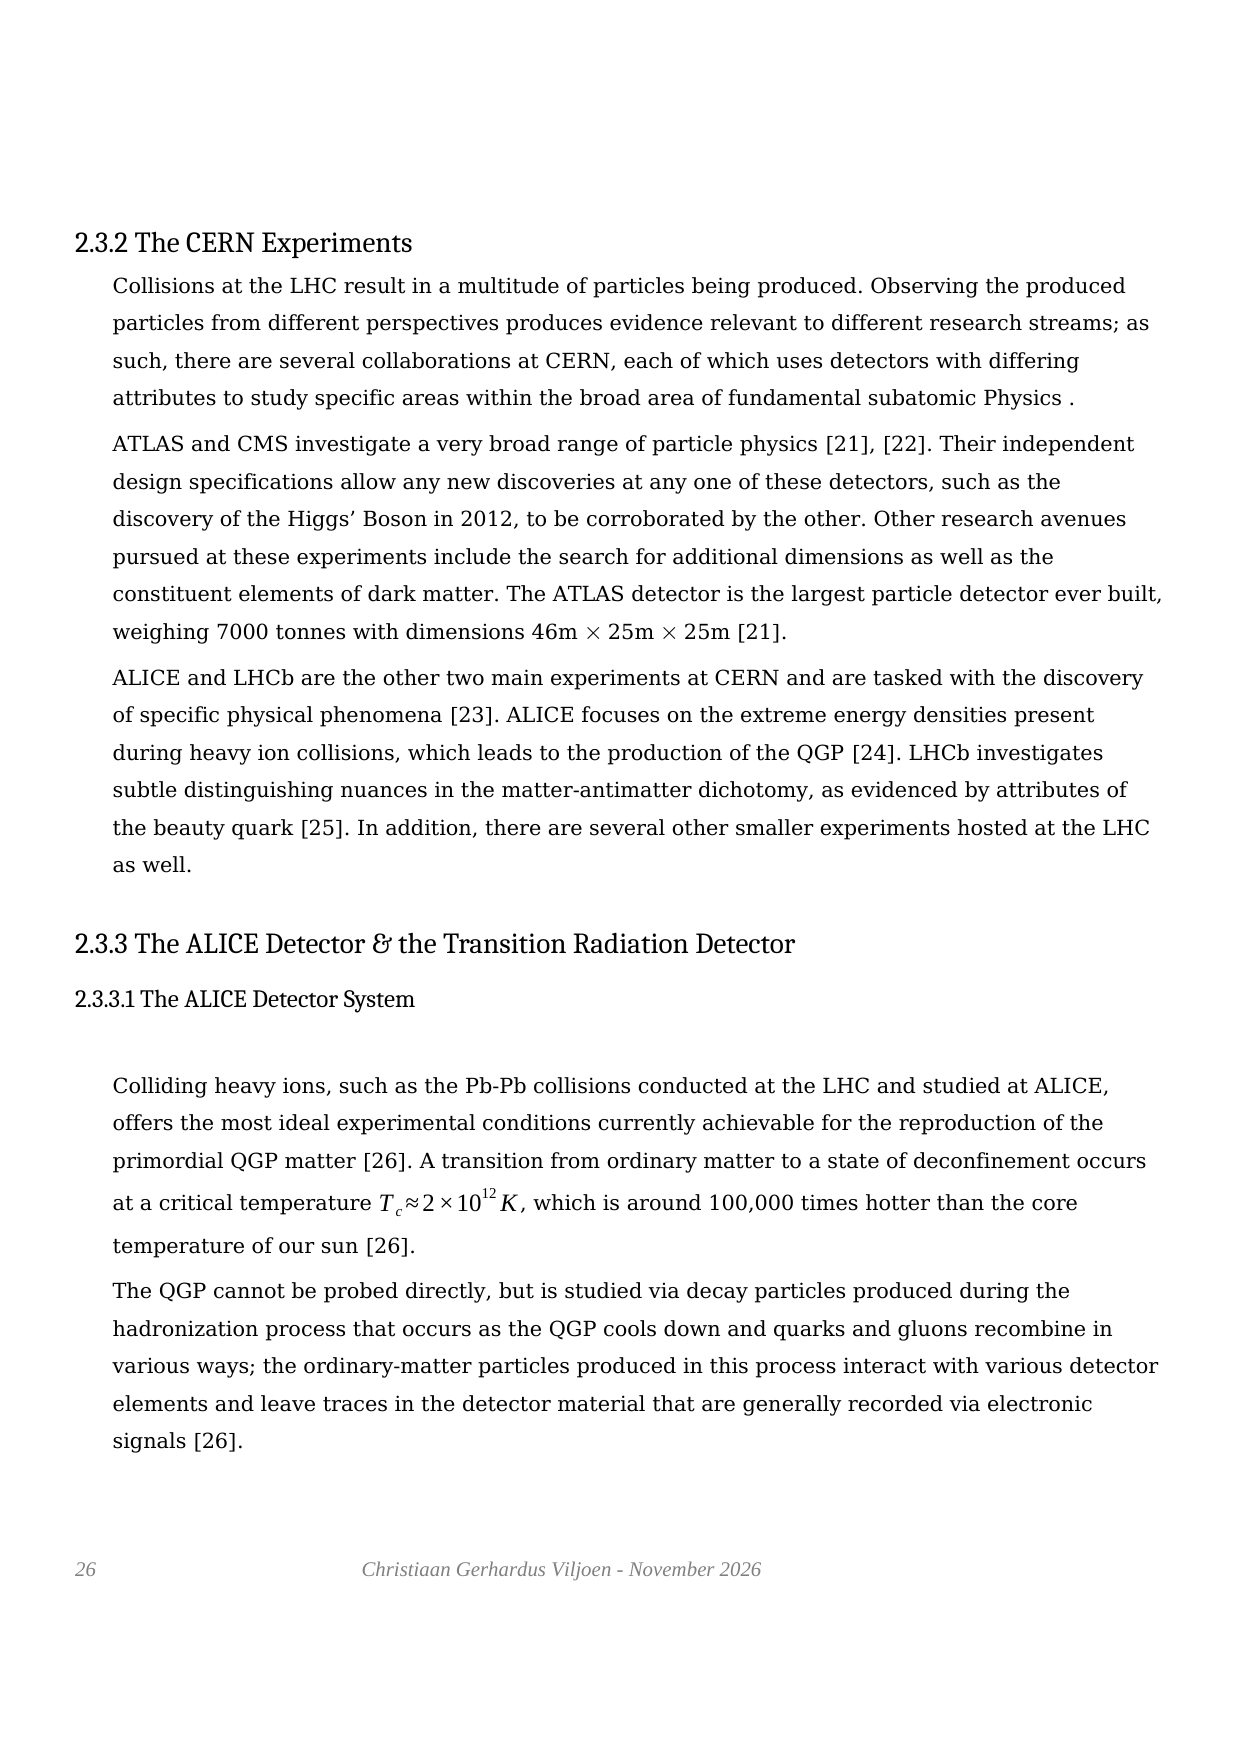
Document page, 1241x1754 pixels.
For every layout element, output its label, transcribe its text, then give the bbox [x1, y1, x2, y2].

text Collisions at the LHC result in a multitude of particles being produced. Observing the produced particles from different perspectives produces evidence relevant to different research streams; as such, there are several collaborations at CERN, each of which uses detectors with differing attributes to study specific areas within the broad area of fundamental subatomic Physics . [112, 273, 1165, 410]
text ALICE and LHCb are the other two main experiments at CERN and are tasked with the discovery of specific physical phenomena . ALICE focuses on the extreme energy densities present during heavy ion collisions, which leads to the production of the QGP . LHCb investigates subtle distinguishing nuances in the matter-antimatter dichotomy, as evidenced by attributes of the beauty quark . In addition, there are several other smaller experiments hosted at the LHC as well. [112, 664, 1165, 877]
text ATLAS and CMS investigate a very broad range of particle physics, . Their independent design specifications allow any new discoveries at any one of these detectors, such as the discovery of the Higgs’ Boson in 2012, to be corroborated by the other. Other research avenues pursued at these experiments include the search for additional dimensions as well as the constituent elements of dark matter. The ATLAS detector is the largest particle detector ever built, weighing 7000 tonnes with dimensions 46m 25m 25m. [112, 431, 1165, 643]
subtitle The ALICE Detector & the Transition Radiation Detector [75, 927, 1165, 960]
subtitle The CERN Experiments [75, 227, 1165, 260]
text Colliding heavy ions, such as the Pb-Pb collisions conducted at the LHC and studied at ALICE, offers the most ideal experimental conditions currently achievable for the reproduction of the primordial QGP matter . A transition from ordinary matter to a state of deconfinement occurs at a critical temperature , which is around 100,000 times hotter than the core temperature of our sun . [112, 1072, 1165, 1257]
text The QGP cannot be probed directly, but is studied via decay particles produced during the hadronization process that occurs as the QGP cools down and quarks and gluons recombine in various ways; the ordinary-matter particles produced in this process interact with various detector elements and leave traces in the detector material that are generally recorded via electronic signals . [112, 1278, 1165, 1453]
subtitle The ALICE Detector System [75, 985, 1165, 1014]
